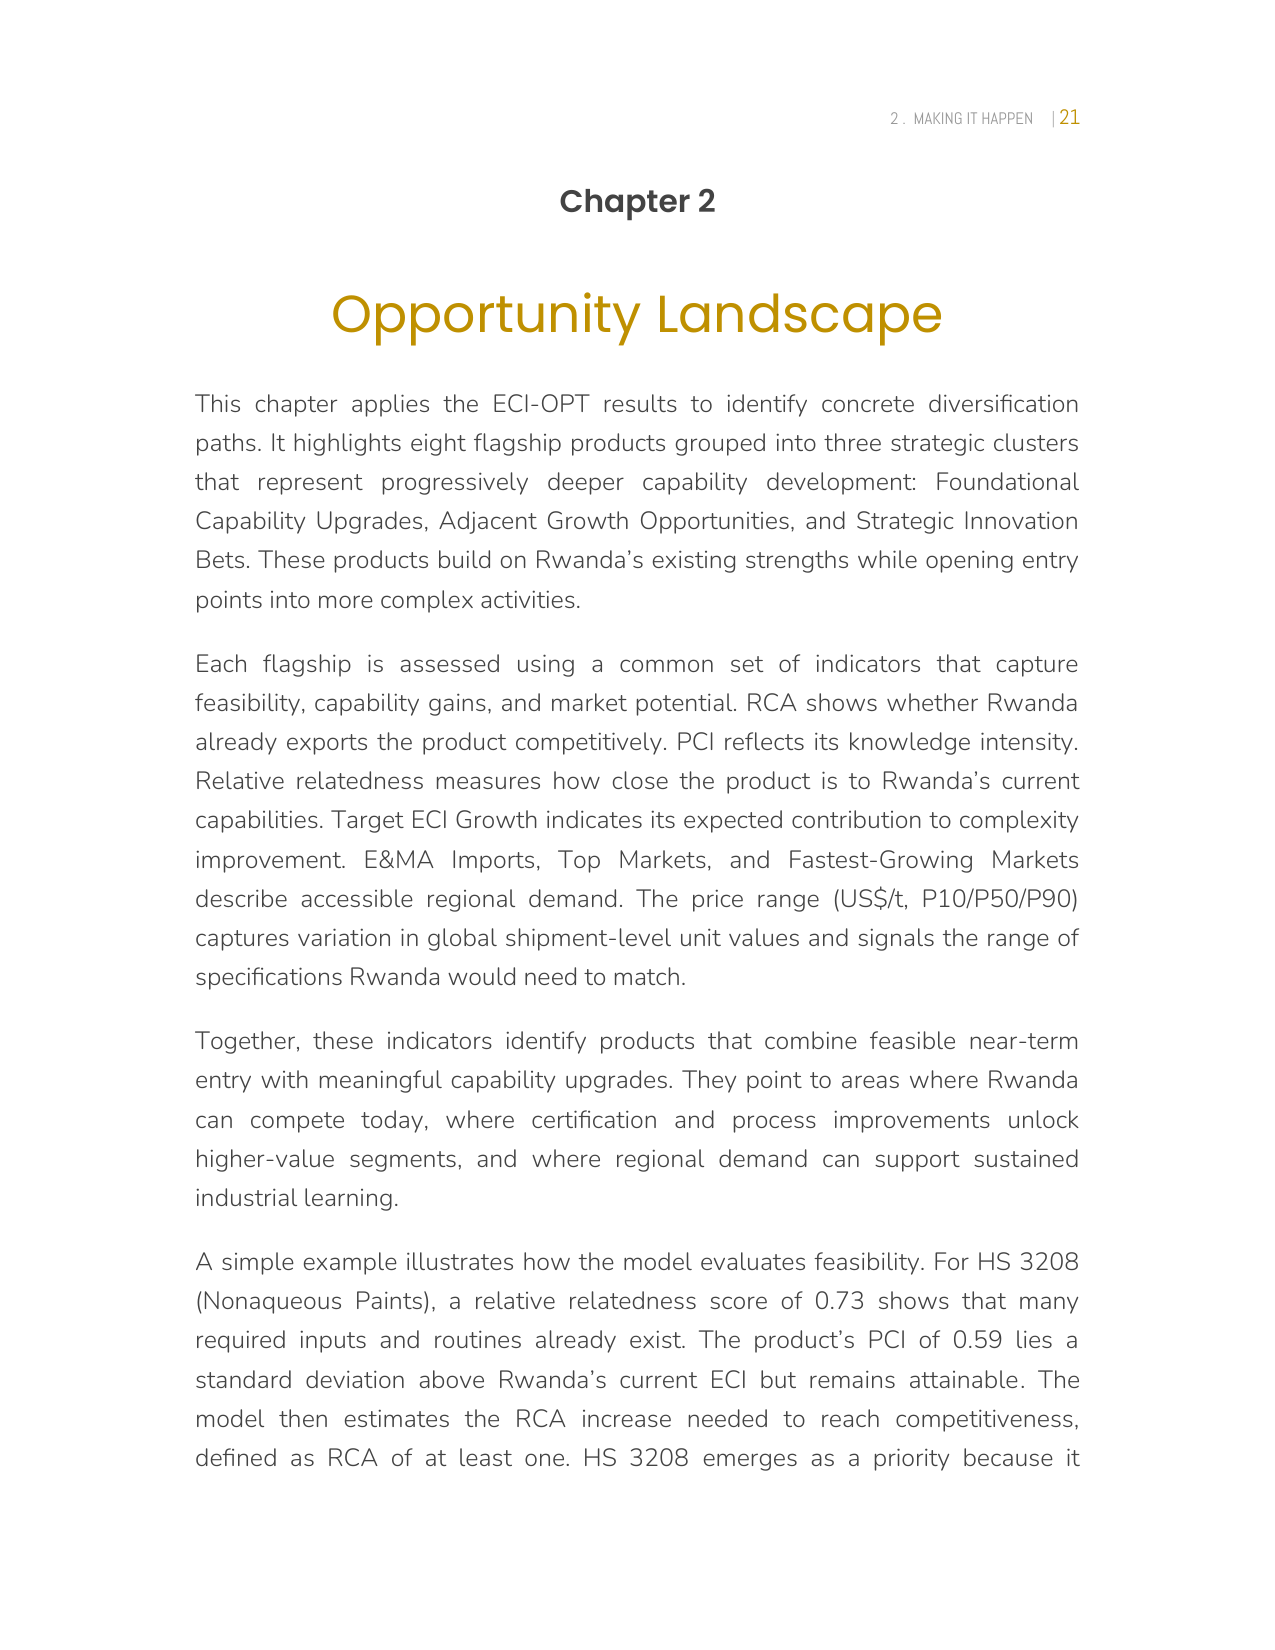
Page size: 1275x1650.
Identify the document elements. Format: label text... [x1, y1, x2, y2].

text Together, these indicators identify products that combine feasible near-term entry with meaningful capability upgrades. They point to areas where Rwanda can compete today, where certification and process improvements unlock higher-value segments, and where regional demand can support sustained industrial learning. [195, 1024, 1080, 1215]
subtitle Opportunity Landscape [195, 272, 1080, 350]
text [195, 1245, 1080, 1475]
subtitle Chapter 2 [195, 177, 1080, 223]
text This chapter applies the ECI-OPT results to identify concrete diversification paths. It highlights eight flagship products grouped into three strategic clusters that represent progressively deeper capability development: Foundational Capability Upgrades, Adjacent Growth Opportunities, and Strategic Innovation Bets. These products build on Rwanda’s existing strengths while opening entry points into more complex activities. [195, 387, 1080, 617]
text Each flagship is assessed using a common set of indicators that capture feasibility, capability gains, and market potential. RCA shows whether Rwanda already exports the product competitively. PCI reflects its knowledge intensity. Relative relatedness measures how close the product is to Rwanda’s current capabilities. Target ECI Growth indicates its expected contribution to complexity improvement. E&MA Imports, Top Markets, and Fastest-Growing Markets describe accessible regional demand. The price range (US$/t, P10/P50/P90) captures variation in global shipment-level unit values and signals the range of specifications Rwanda would need to match. [195, 647, 1080, 994]
